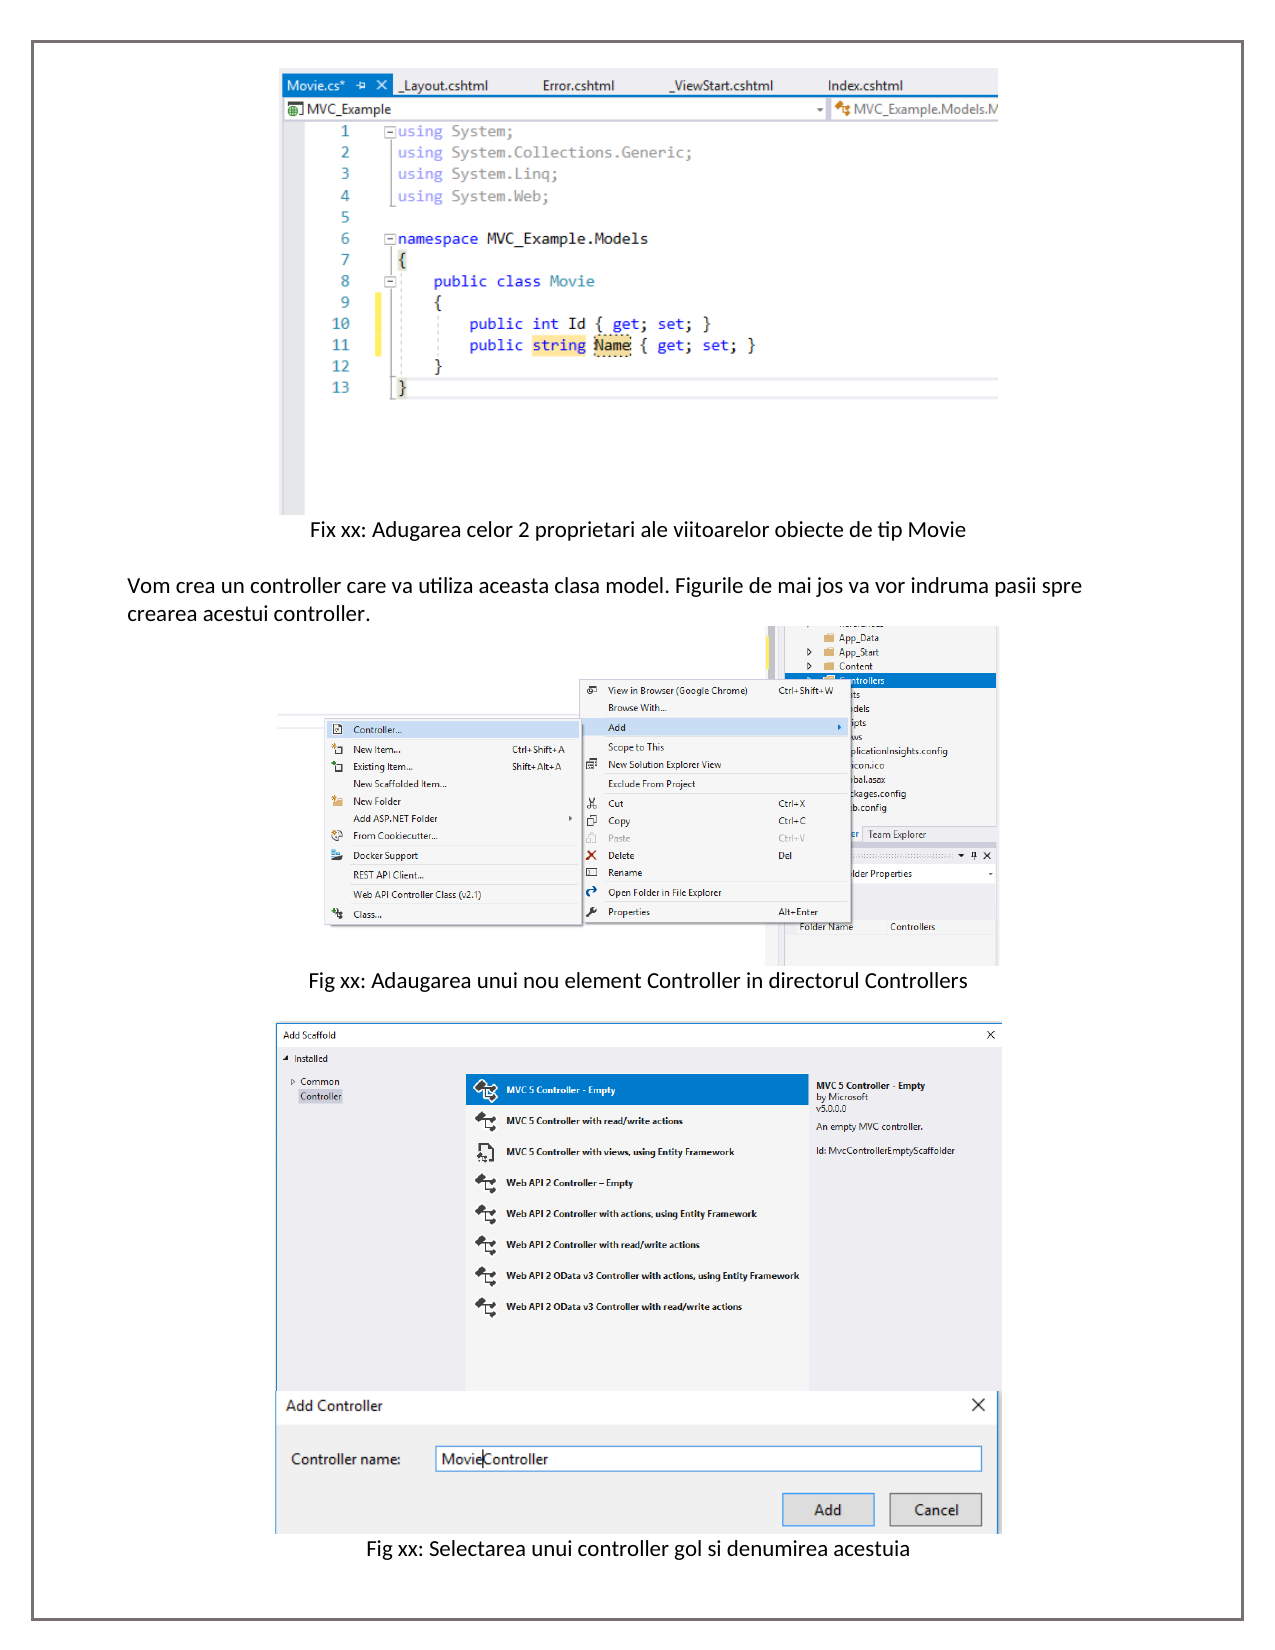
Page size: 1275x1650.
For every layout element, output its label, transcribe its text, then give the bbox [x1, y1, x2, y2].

picture [279, 68, 998, 515]
text Fig xx: Selectarea unui controller gol si denumirea acestuia [127, 1534, 1150, 1562]
text Fix xx: Adugarea celor 2 proprietari ale viitoarelor obiecte de tip Movie [127, 515, 1150, 543]
picture [275, 1021, 1002, 1534]
text Vom crea un controller care va utiliza aceasta clasa model. Figurile de mai jos va vor indruma pasii spre crearea acestui controller. [127, 571, 1150, 627]
picture [277, 626, 1000, 966]
text Fig xx: Adaugarea unui nou element Controller in directorul Controllers [127, 966, 1150, 994]
